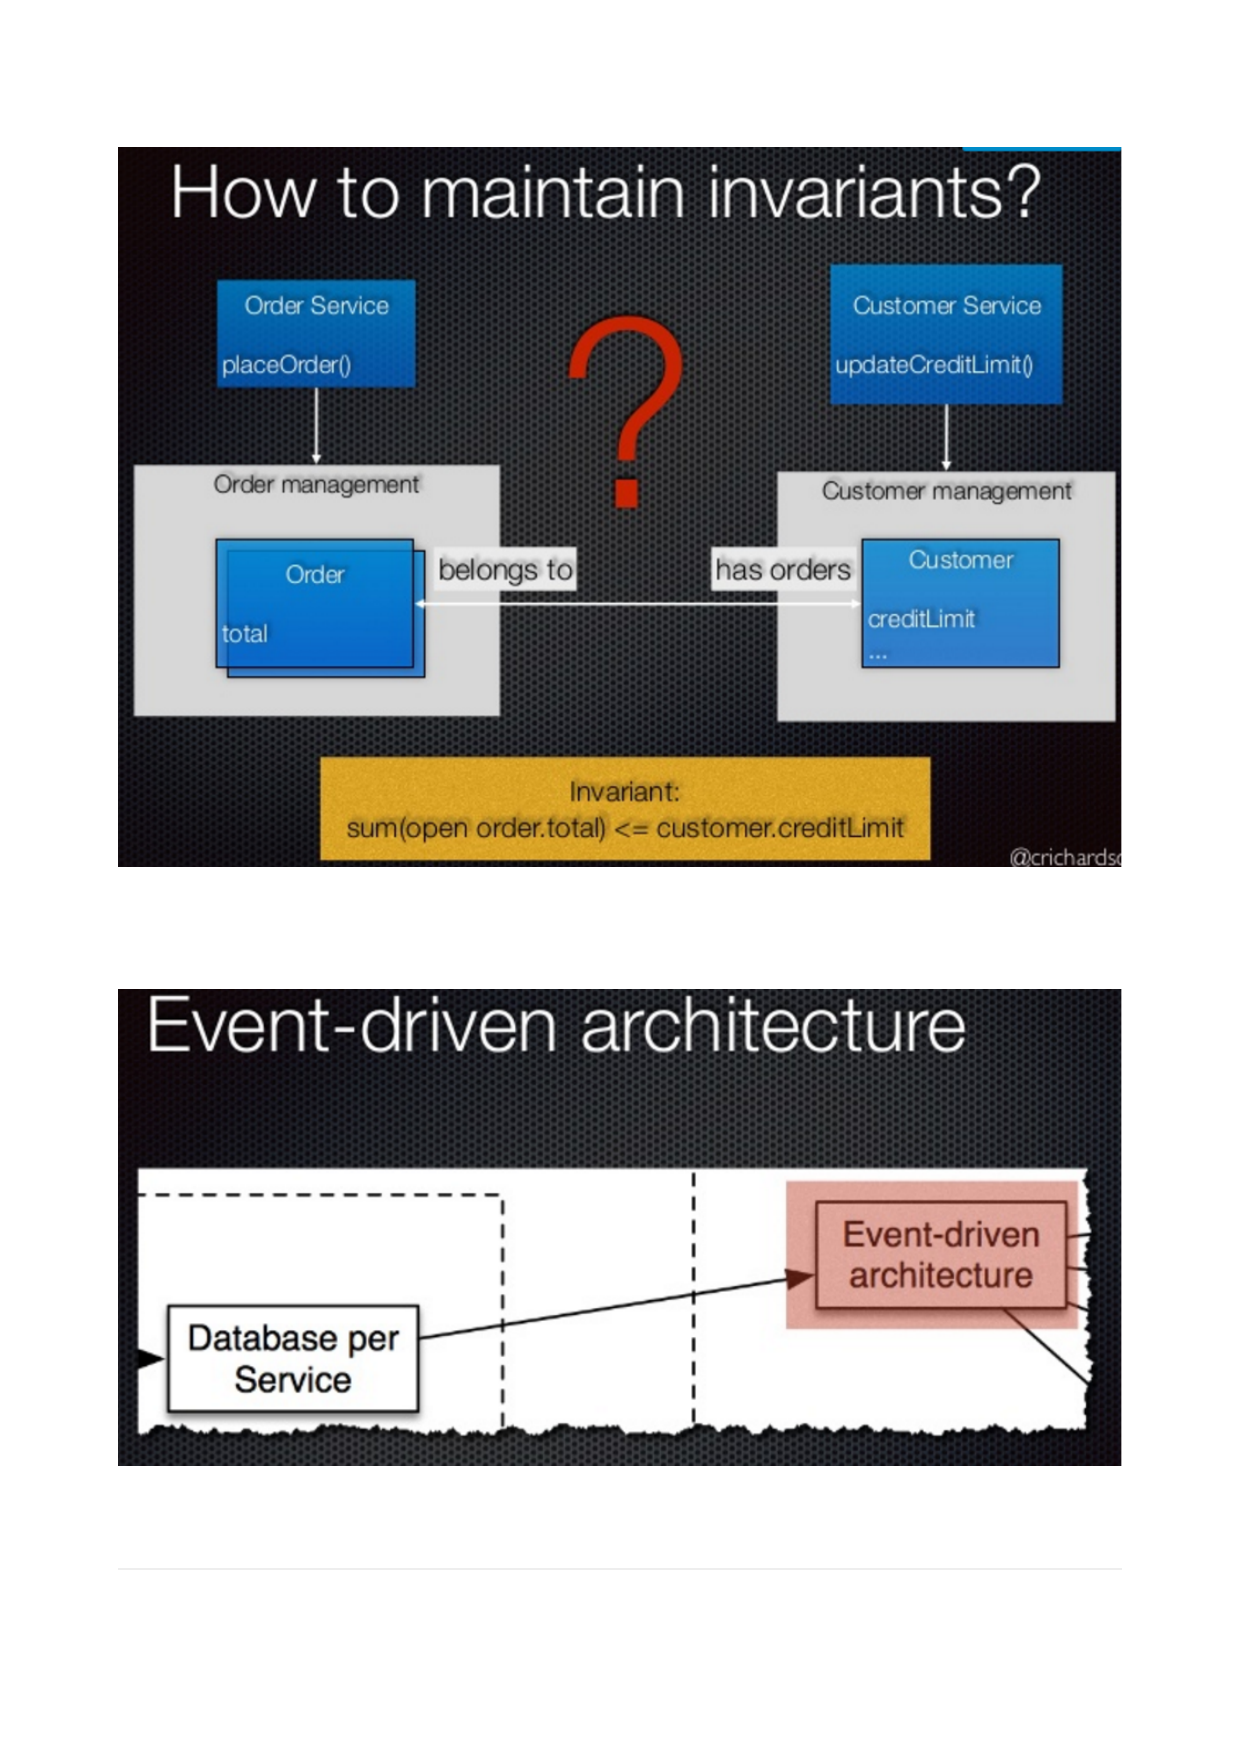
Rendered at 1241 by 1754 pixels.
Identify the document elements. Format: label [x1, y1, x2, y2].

picture [118, 147, 1122, 867]
picture [118, 989, 1122, 1466]
